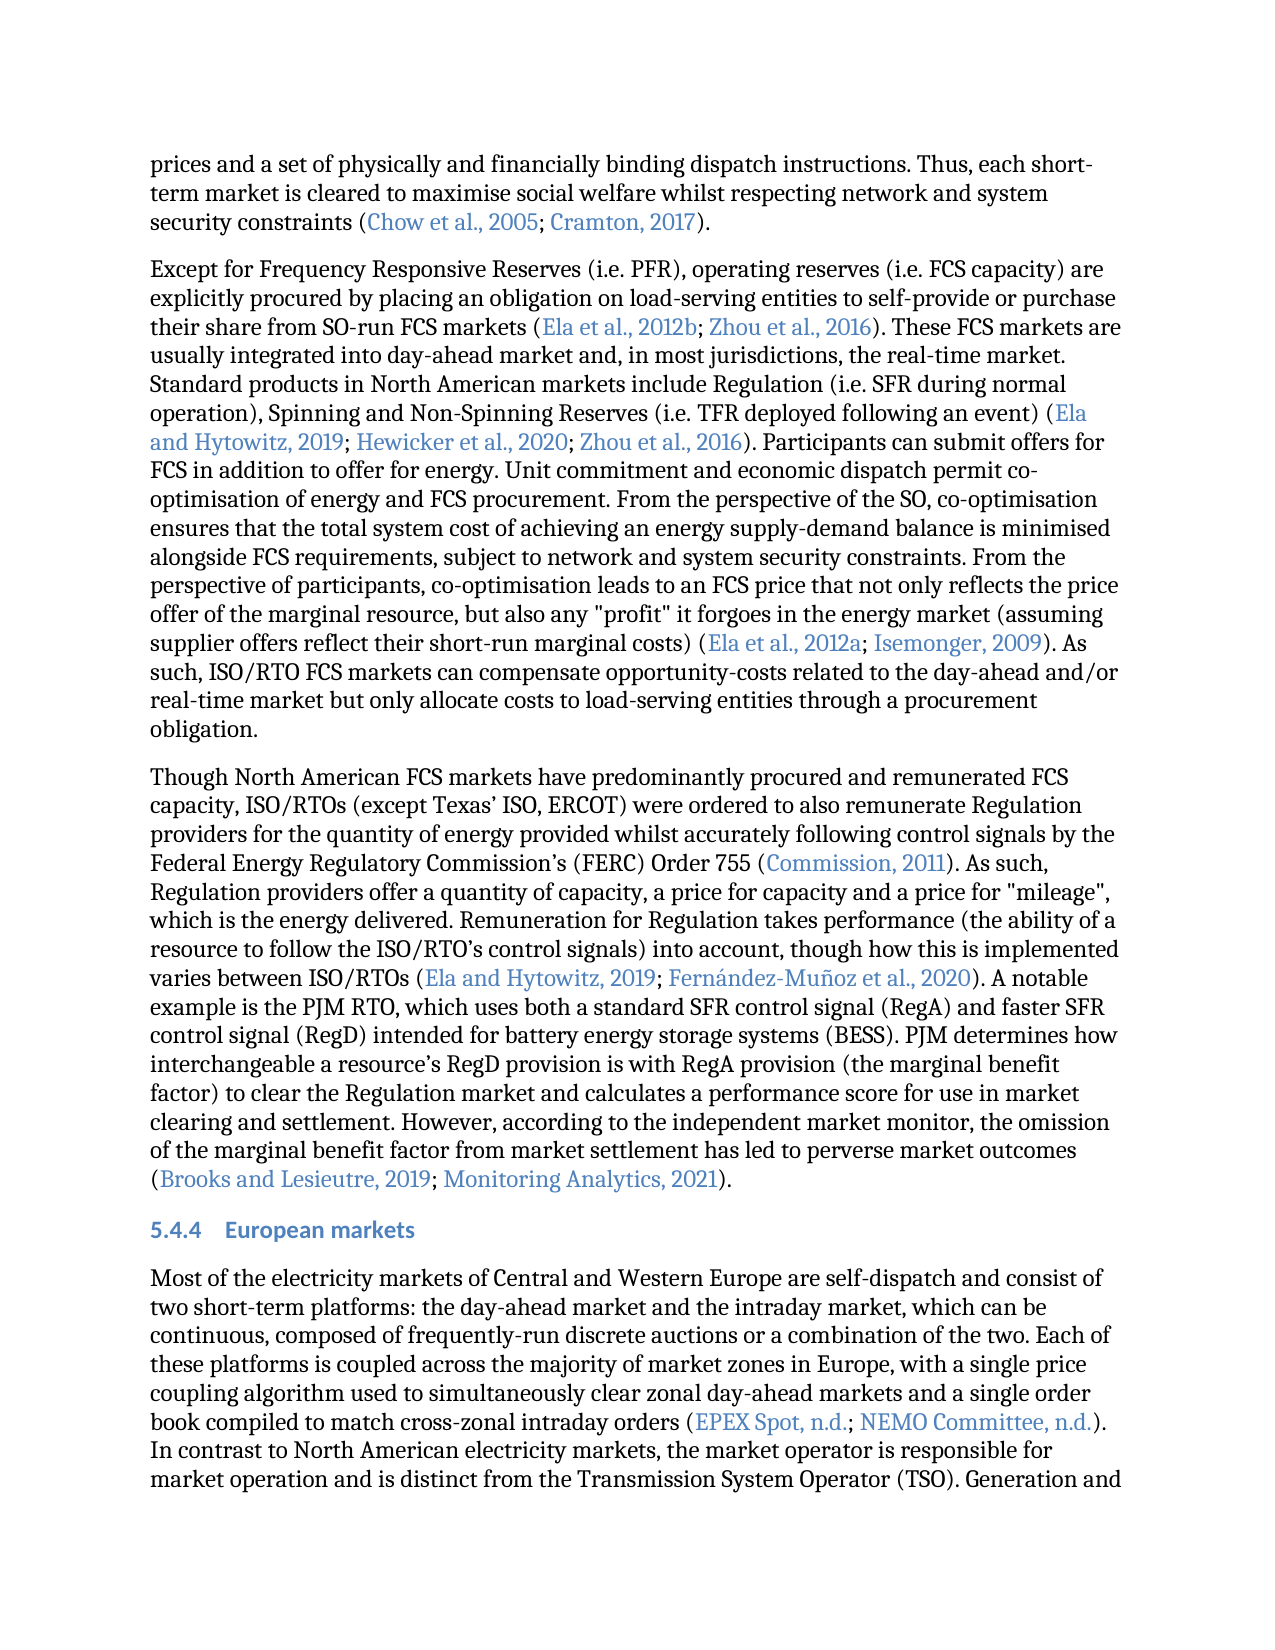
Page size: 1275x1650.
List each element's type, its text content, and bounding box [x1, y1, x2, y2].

text Except for Frequency Responsive Reserves (i.e. PFR), operating reserves (i.e. FCS capacity) are explicitly procured by placing an obligation on load-serving entities to self-provide or purchase their share from SO-run FCS markets (Ela et al., 2012b; Zhou et al., 2016). These FCS markets are usually integrated into day-ahead market and, in most jurisdictions, the real-time market. Standard products in North American markets include Regulation (i.e. SFR during normal operation), Spinning and Non-Spinning Reserves (i.e. TFR deployed following an event) (Ela and Hytowitz, 2019; Hewicker et al., 2020; Zhou et al., 2016). Participants can submit offers for FCS in addition to offer for energy. Unit commitment and economic dispatch permit co-optimisation of energy and FCS procurement. From the perspective of the SO, co-optimisation ensures that the total system cost of achieving an energy supply-demand balance is minimised alongside FCS requirements, subject to network and system security constraints. From the perspective of participants, co-optimisation leads to an FCS price that not only reflects the price offer of the marginal resource, but also any "profit" it forgoes in the energy market (assuming supplier offers reflect their short-run marginal costs) (Ela et al., 2012a; Isemonger, 2009). As such, ISO/RTO FCS markets can compensate opportunity-costs related to the day-ahead and/or real-time market but only allocate costs to load-serving entities through a procurement obligation. [150, 255, 1125, 744]
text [150, 1264, 1125, 1494]
subtitle 5.4.4 European markets [150, 1214, 1125, 1245]
text Though North American FCS markets have predominantly procured and remunerated FCS capacity, ISO/RTOs (except Texas’ ISO, ERCOT) were ordered to also remunerate Regulation providers for the quantity of energy provided whilst accurately following control signals by the Federal Energy Regulatory Commission’s (FERC) Order 755 (Commission, 2011). As such, Regulation providers offer a quantity of capacity, a price for capacity and a price for "mileage", which is the energy delivered. Remuneration for Regulation takes performance (the ability of a resource to follow the ISO/RTO’s control signals) into account, though how this is implemented varies between ISO/RTOs (Ela and Hytowitz, 2019; Fernández-Muñoz et al., 2020). A notable example is the PJM RTO, which uses both a standard SFR control signal (RegA) and faster SFR control signal (RegD) intended for battery energy storage systems (BESS). PJM determines how interchangeable a resource’s RegD provision is with RegA provision (the marginal benefit factor) to clear the Regulation market and calculates a performance score for use in market clearing and settlement. However, according to the independent market monitor, the omission of the marginal benefit factor from market settlement has led to perverse market outcomes (Brooks and Lesieutre, 2019; Monitoring Analytics, 2021). [150, 762, 1125, 1194]
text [150, 150, 1125, 236]
